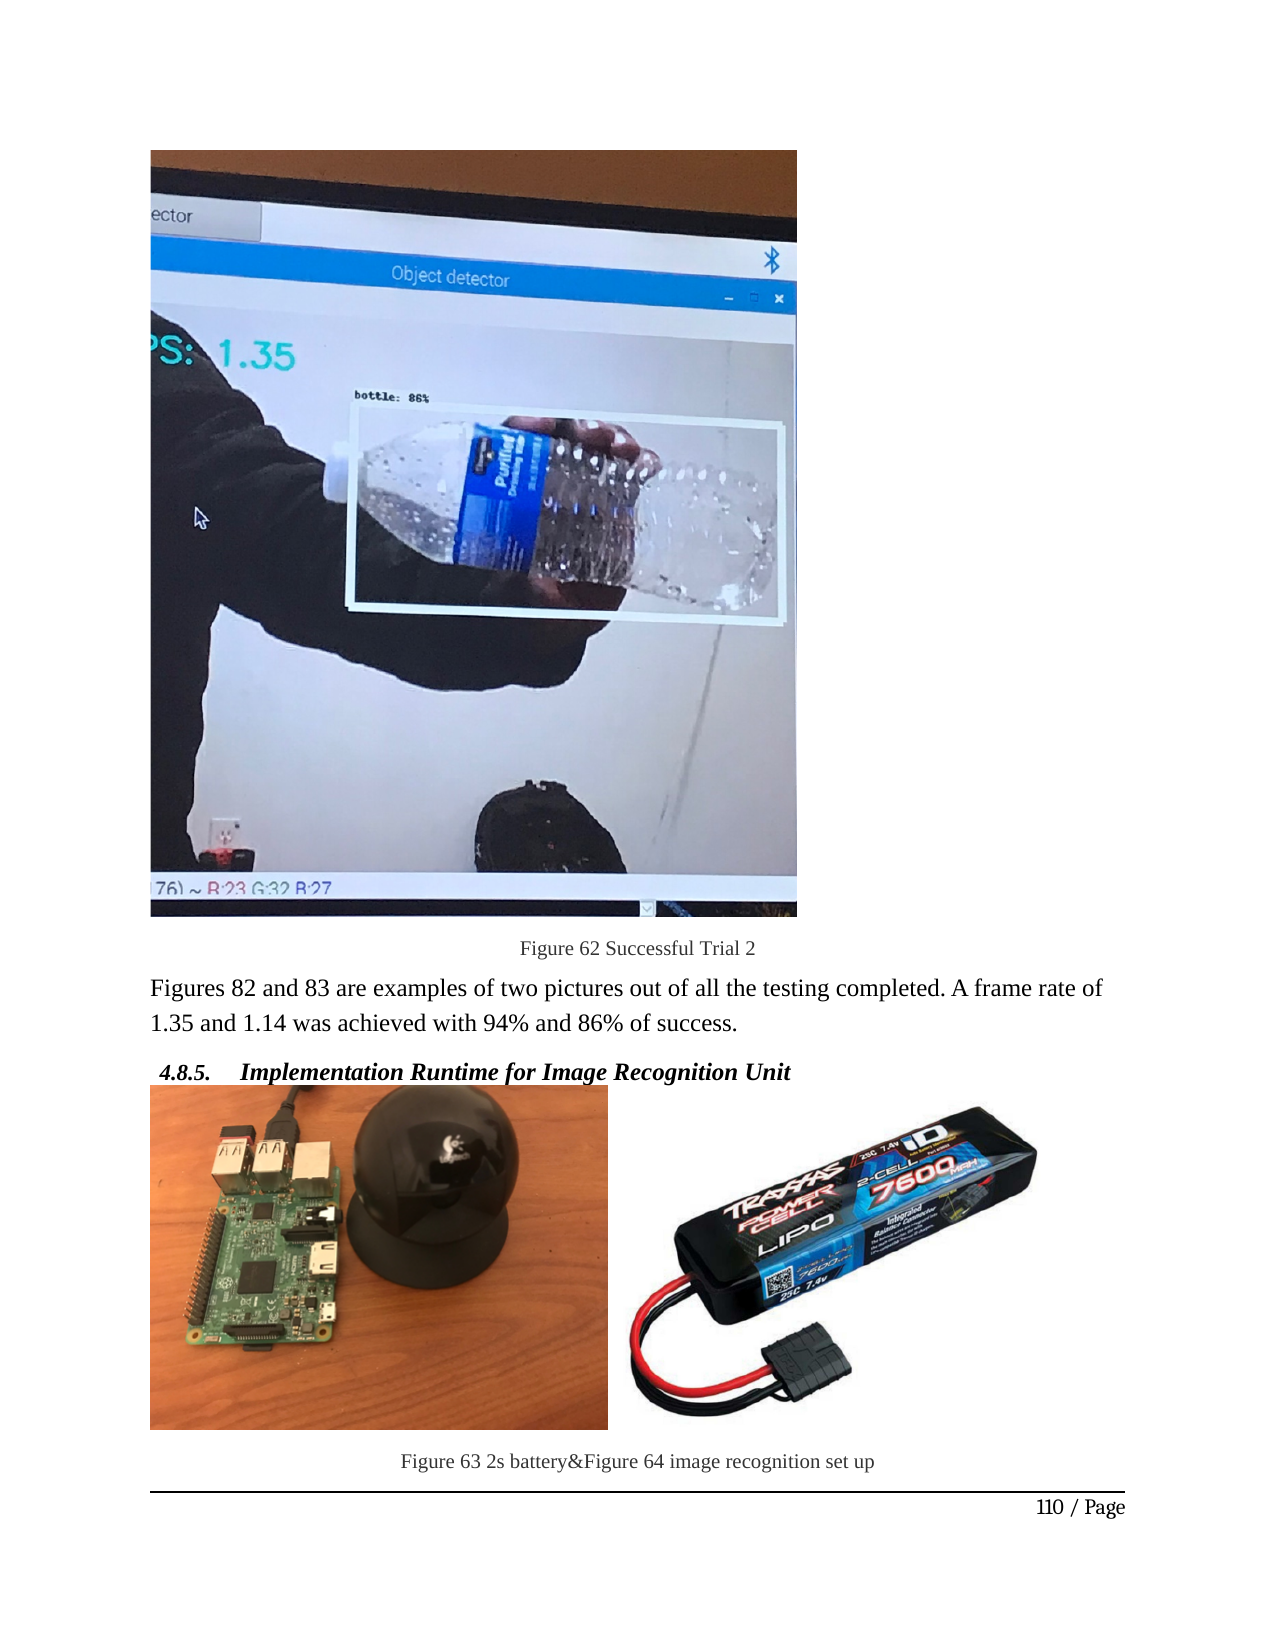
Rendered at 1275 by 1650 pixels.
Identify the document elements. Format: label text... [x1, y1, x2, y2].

text Figures 82 and 83 are examples of two pictures out of all the testing completed. A frame rate of 1.35 and 1.14 was achieved with 94% and 86% of success. [150, 973, 1125, 1037]
picture [150, 1085, 1050, 1430]
picture [150, 150, 797, 917]
subtitle Implementation Runtime for Image Recognition Unit [159, 1057, 1125, 1086]
